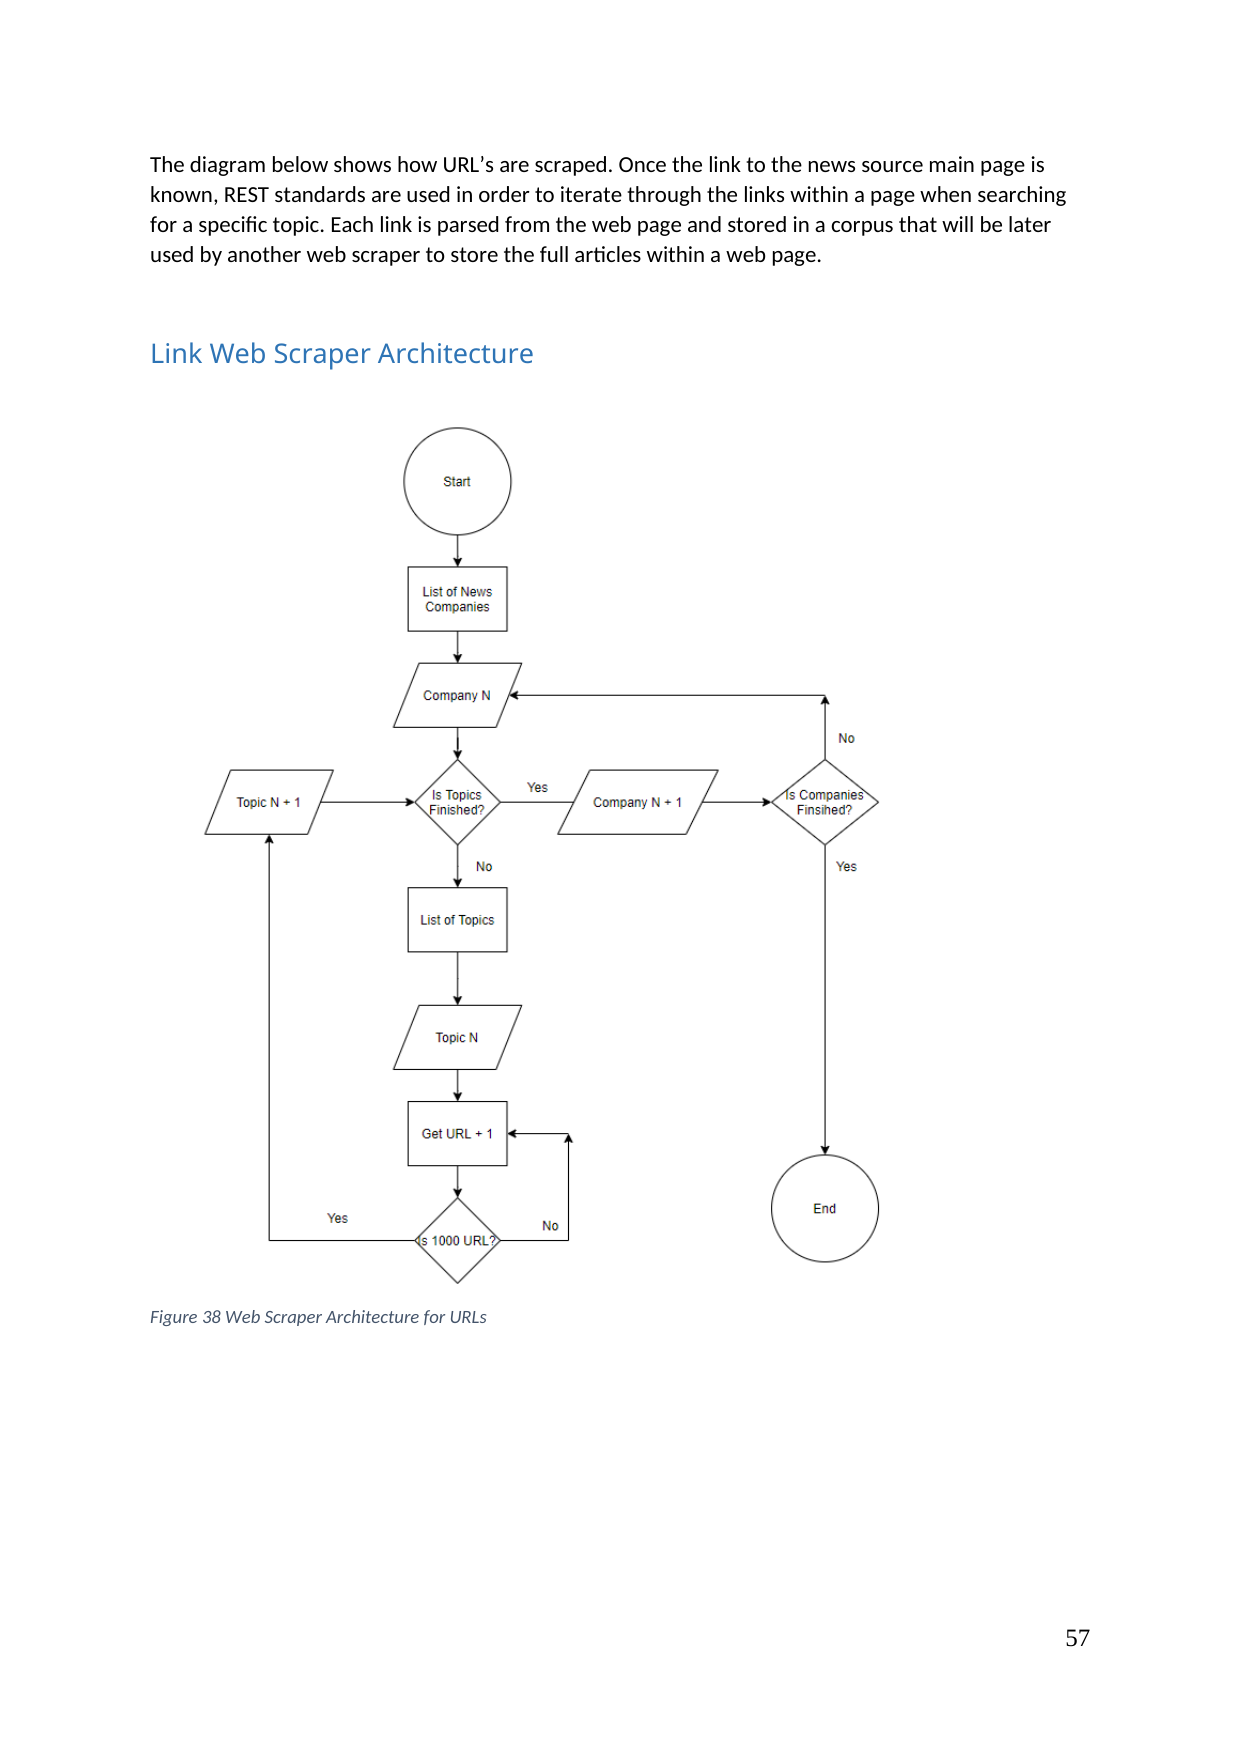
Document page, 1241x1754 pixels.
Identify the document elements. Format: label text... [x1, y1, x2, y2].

text The diagram below shows how URL’s are scraped. Once the link to the news source main page is known, REST standards are used in order to iterate through the links within a page when searching for a specific topic. Each link is parsed from the web page and stored in a corpus that will be later used by another web scraper to store the full articles within a web page. [150, 150, 1090, 269]
picture [150, 421, 986, 1286]
text Figure 38 Web Scraper Architecture for URLs [150, 1305, 1090, 1328]
subtitle Link Web Scraper Architecture [150, 334, 1090, 371]
